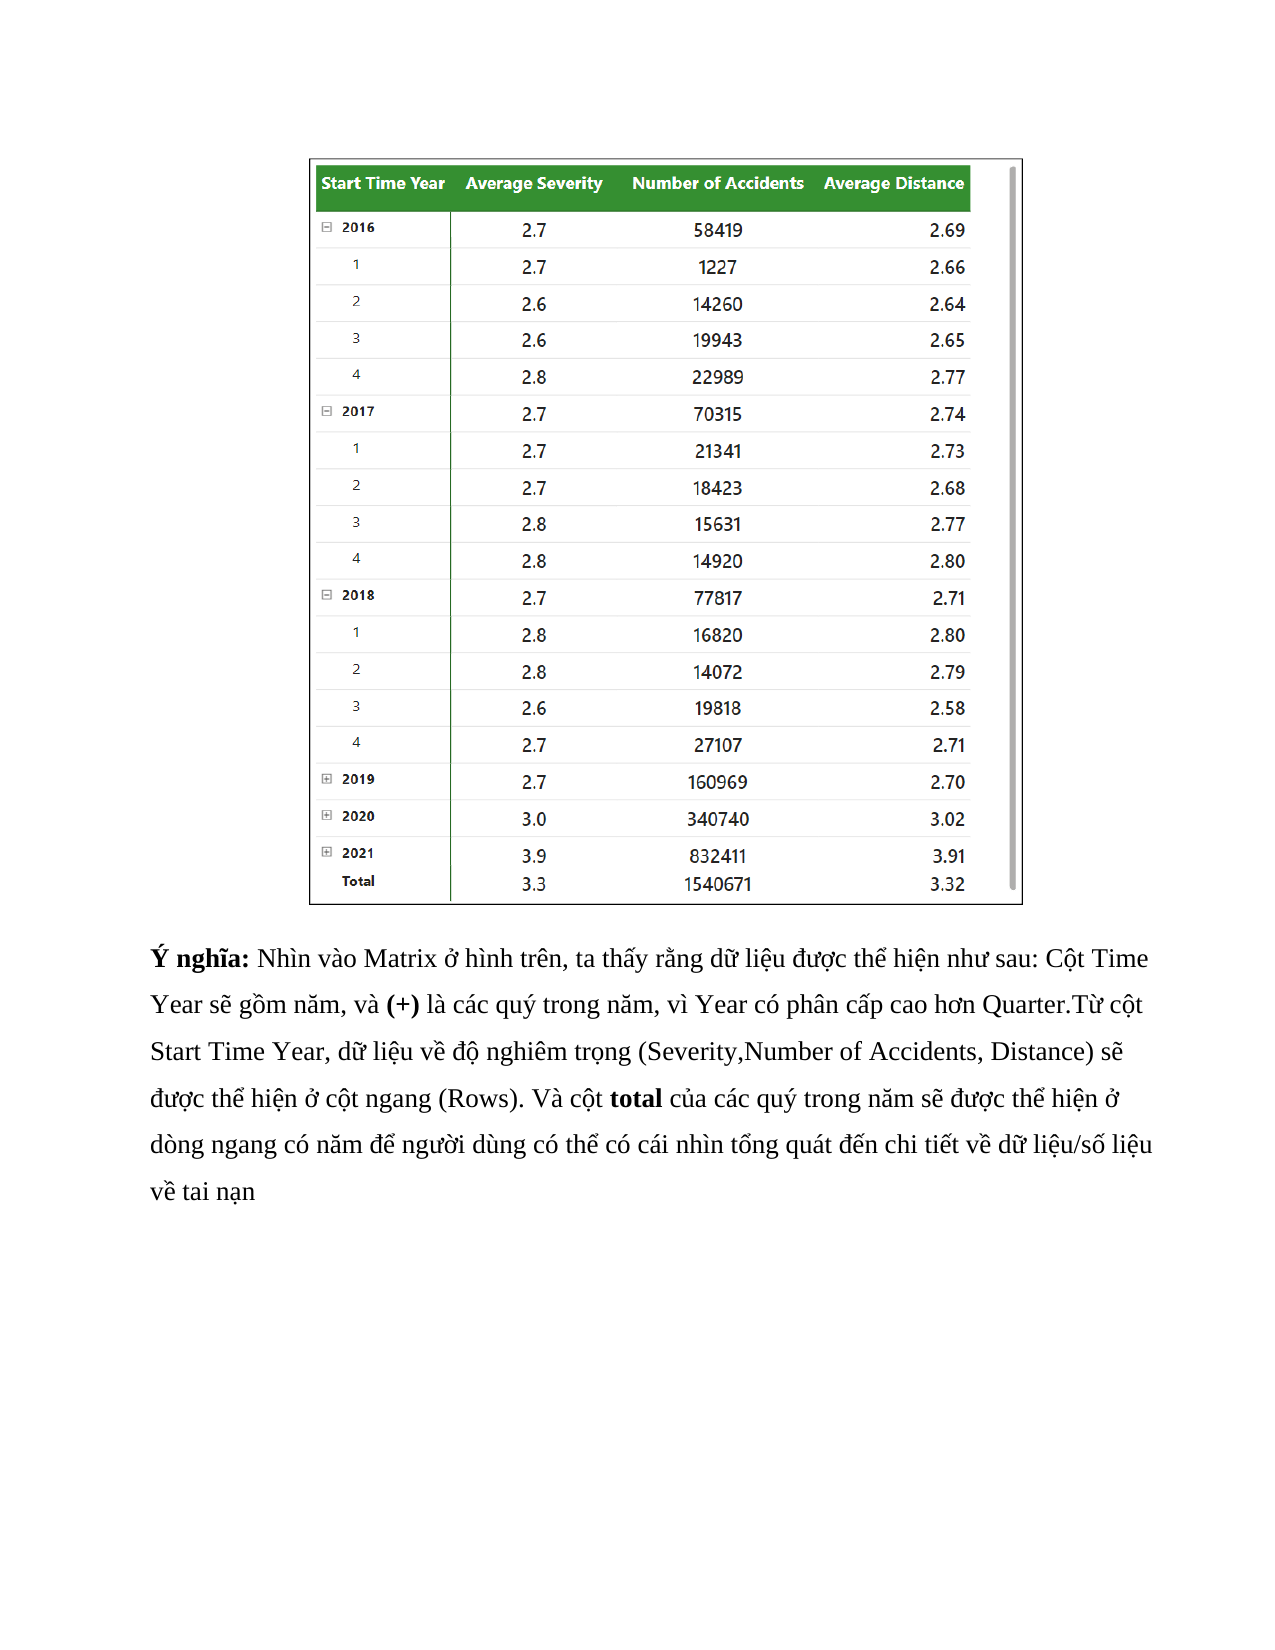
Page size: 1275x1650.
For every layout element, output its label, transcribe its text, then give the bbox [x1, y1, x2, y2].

text Ý nghĩa: Nhìn vào Matrix ở hình trên, ta thấy rằng dữ liệu được thể hiện như sau: Cột Time Year sẽ gồm năm, và (+) là các quý trong năm, vì Year có phân cấp cao hơn Quarter.Từ cột Start Time Year, dữ liệu về độ nghiêm trọng (Severity,Number of Accidents, Distance) sẽ được thể hiện ở cột ngang (Rows). Và cột total của các quý trong năm sẽ được thể hiện ở dòng ngang có năm để người dùng có thể có cái nhìn tổng quát đến chi tiết về dữ liệu/số liệu về tai nạn [150, 942, 1172, 1206]
picture [271, 150, 1051, 911]
